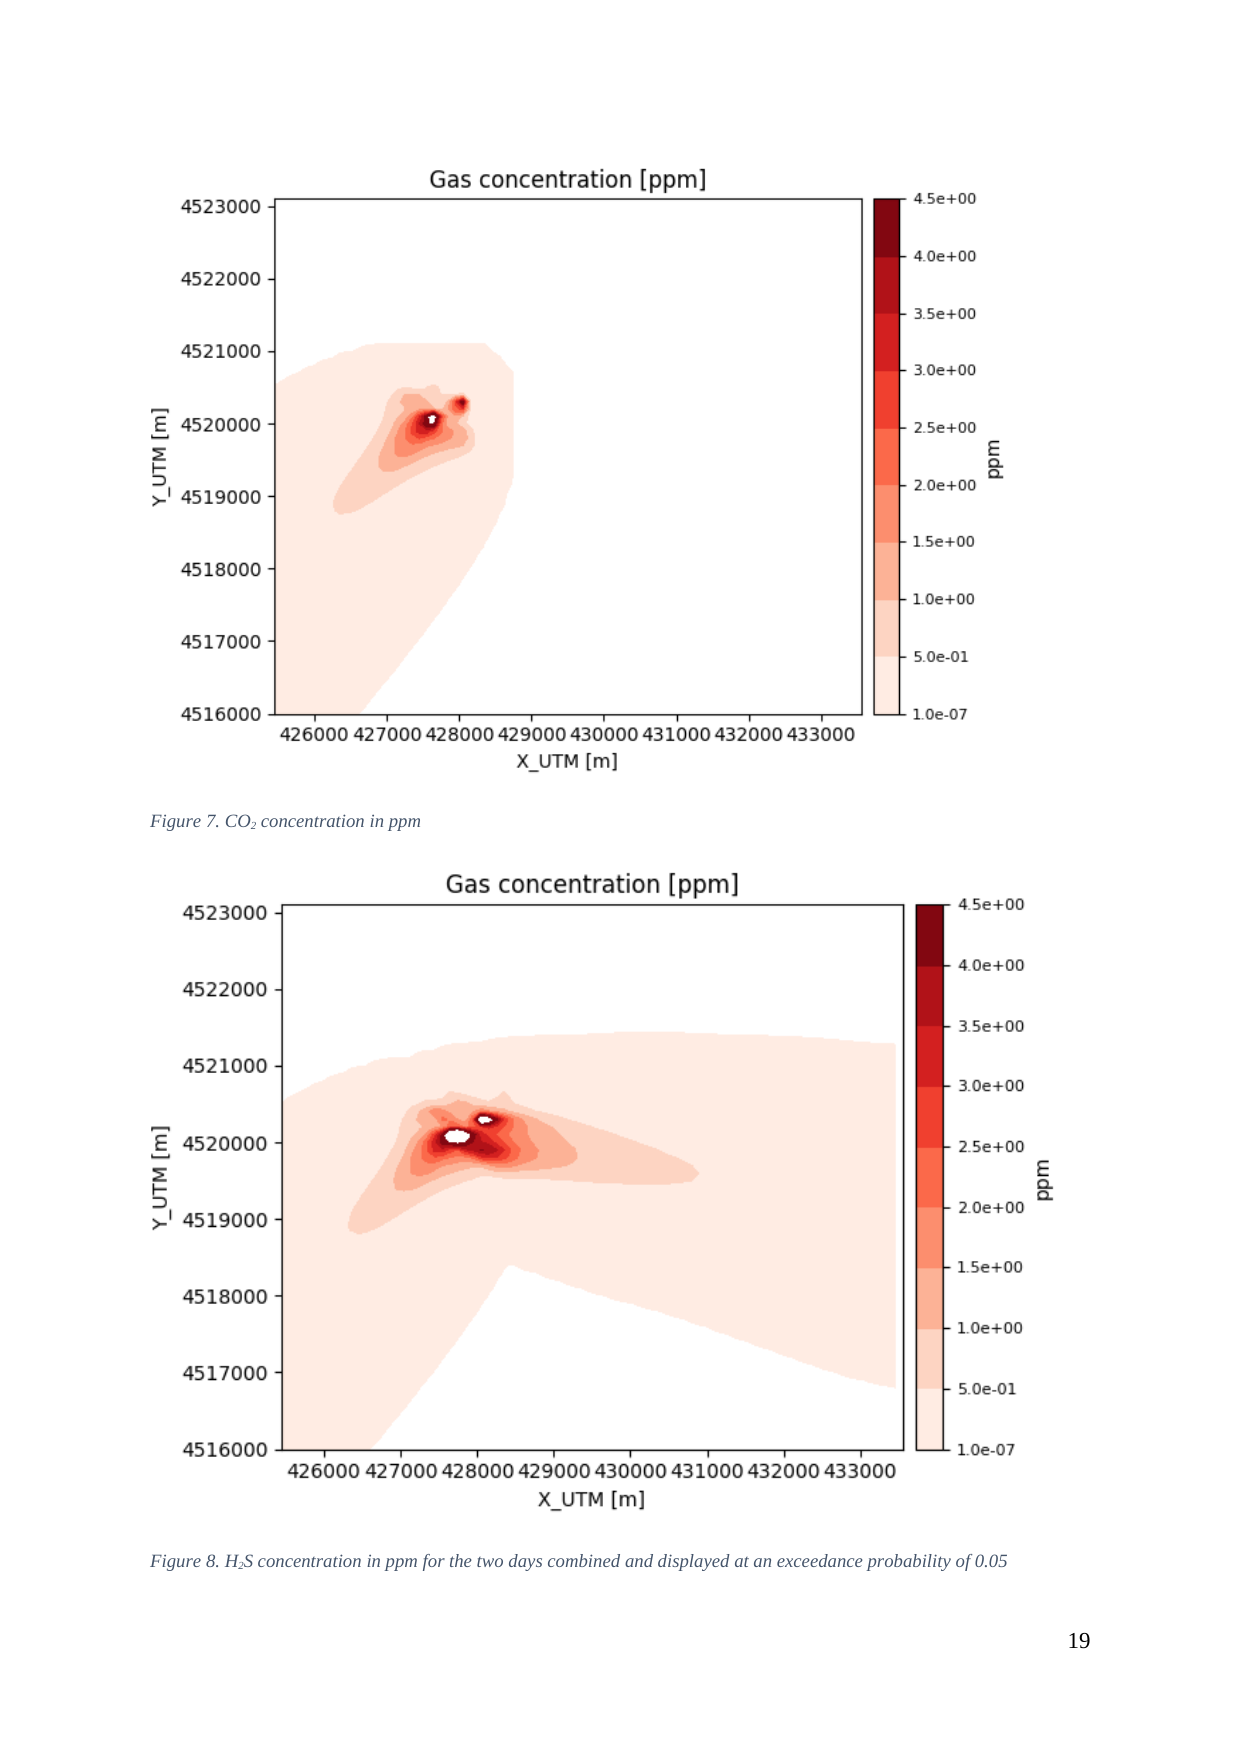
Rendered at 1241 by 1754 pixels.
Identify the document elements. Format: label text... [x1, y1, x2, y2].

text Figure 8. H2S concentration in ppm for the two days combined and displayed at an exceedance probability of 0.05 [150, 1550, 1090, 1571]
picture [150, 150, 1005, 792]
picture [150, 852, 1055, 1532]
text Figure 7. CO2 concentration in ppm [150, 810, 1090, 832]
